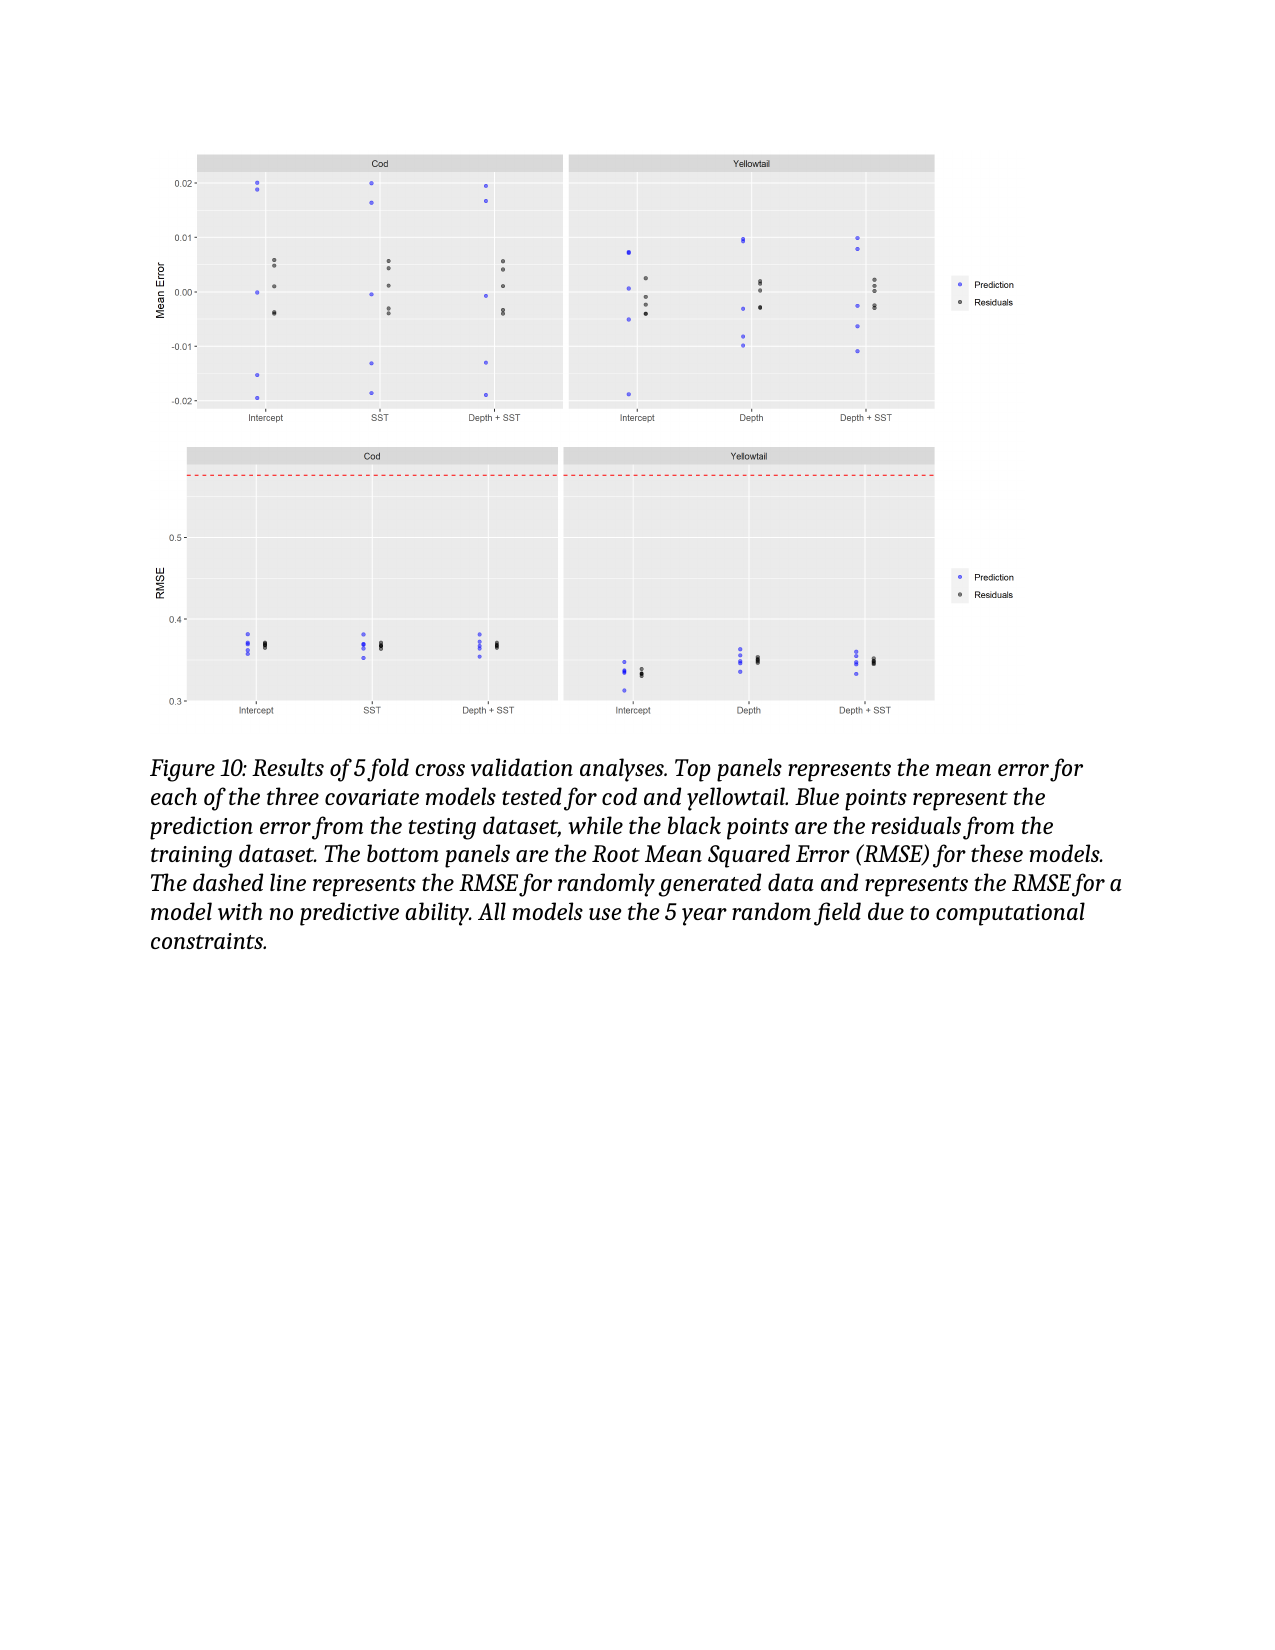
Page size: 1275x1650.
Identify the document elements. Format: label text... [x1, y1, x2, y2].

picture [150, 150, 1025, 734]
text Figure 10: Results of 5 fold cross validation analyses. Top panels represents the mean error for each of the three covariate models tested for cod and yellowtail. Blue points represent the prediction error from the testing dataset, while the black points are the residuals from the training dataset. The bottom panels are the Root Mean Squared Error (RMSE) for these models. The dashed line represents the RMSE for randomly generated data and represents the RMSE for a model with no predictive ability. All models use the 5 year random field due to computational constraints. [150, 754, 1125, 955]
